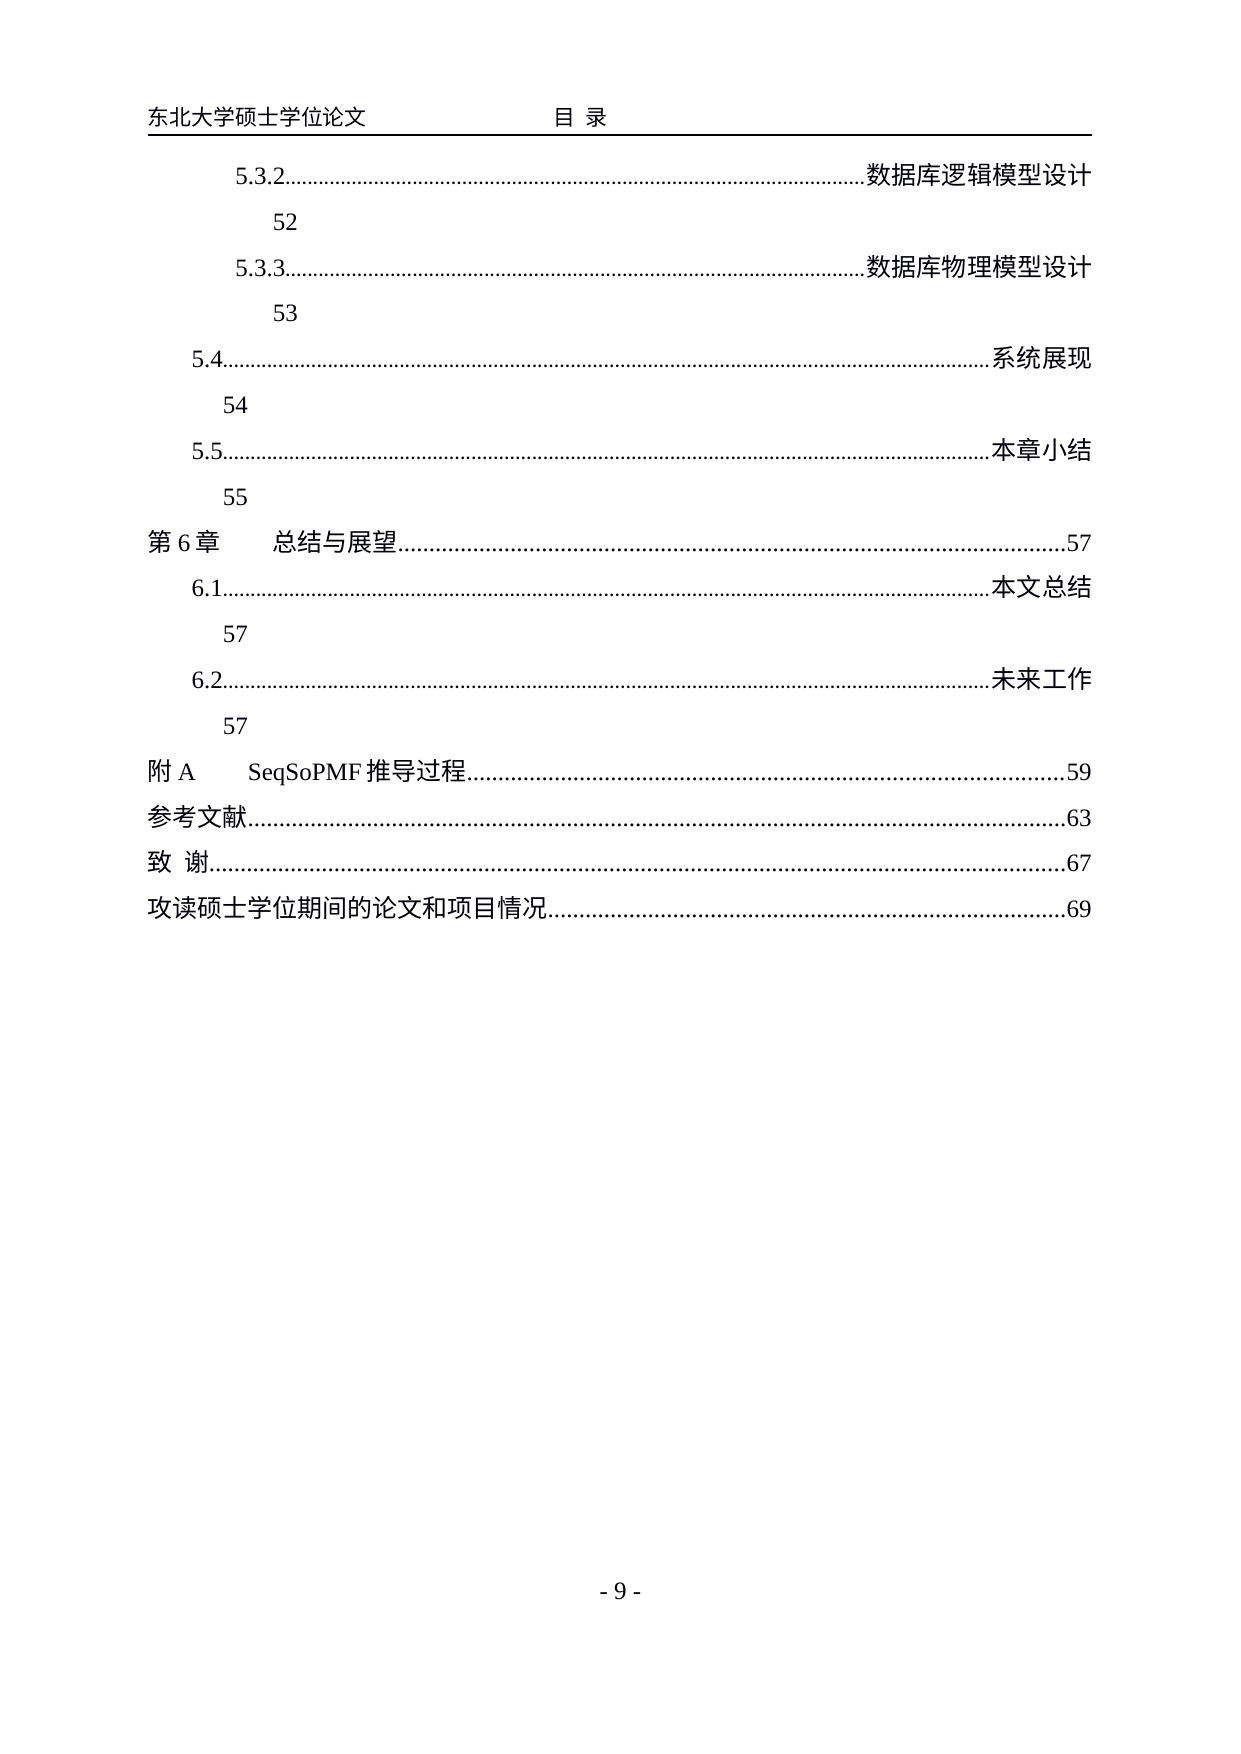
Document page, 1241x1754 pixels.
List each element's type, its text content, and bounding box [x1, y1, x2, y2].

text 6.2 未来工作 57 [191, 652, 1092, 743]
text 5.3.3 数据库物理模型设计 53 [235, 239, 1092, 331]
text 附A SeqSoPMF推导过程 59 [148, 743, 1092, 789]
text 6.1 本文总结 57 [191, 560, 1092, 652]
text 致 谢 67 [148, 835, 1092, 881]
text 5.3.2 数据库逻辑模型设计 52 [235, 148, 1092, 239]
text 5.5 本章小结 55 [191, 423, 1092, 514]
text 攻读硕士学位期间的论文和项目情况 69 [148, 881, 1092, 927]
text 5.4 系统展现 54 [191, 331, 1092, 423]
text 第6章 总结与展望 57 [148, 514, 1092, 560]
text 参考文献 63 [148, 789, 1092, 835]
